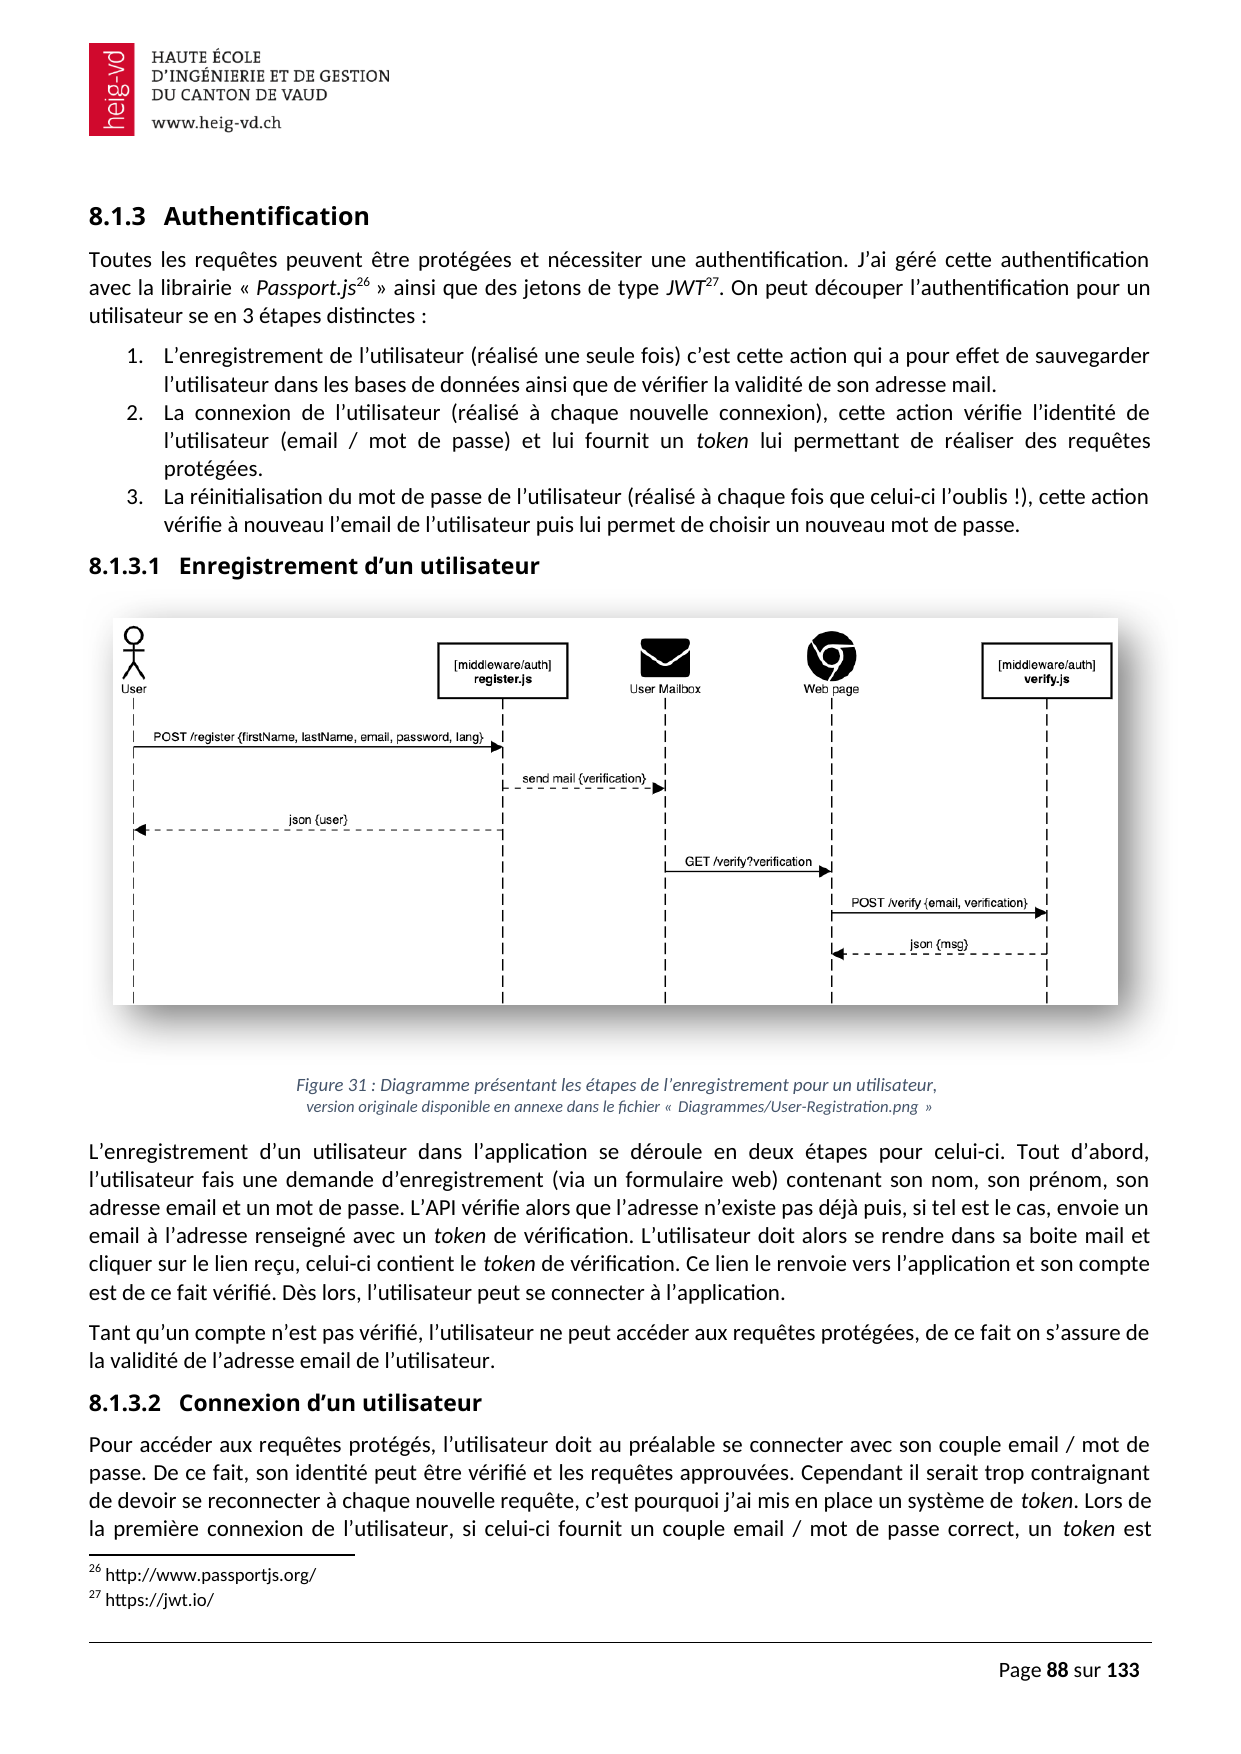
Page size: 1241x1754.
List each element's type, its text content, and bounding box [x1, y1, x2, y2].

subtitle Connexion d’un utilisateur [89, 1387, 1152, 1418]
text Tant qu’un compte n’est pas vérifié, l’utilisateur ne peut accéder aux requêtes protégées, de ce fait on s’assure de la validité de l’adresse email de l’utilisateur. [89, 1318, 1152, 1374]
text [89, 1430, 1152, 1542]
subtitle Enregistrement d’un utilisateur [89, 550, 1152, 582]
picture [89, 43, 389, 136]
list La réinitialisation du mot de passe de l’utilisateur (réalisé à chaque fois que celui-ci l’oublis !), cette action vérifie à nouveau l’email de l’utilisateur puis lui permet de choisir un nouveau mot de passe. [126, 482, 1152, 538]
list L’enregistrement de l’utilisateur (réalisé une seule fois) c’est cette action qui a pour effet de sauvegarder l’utilisateur dans les bases de données ainsi que de vérifier la validité de son adresse mail. [126, 342, 1152, 398]
text Toutes les requêtes peuvent être protégées et nécessiter une authentification. J’ai géré cette authentification avec la librairie « Passport.js » ainsi que des jetons de type JWT. On peut découper l’authentification pour un utilisateur se en 3 étapes distinctes : [89, 245, 1152, 329]
list La connexion de l’utilisateur (réalisé à chaque nouvelle connexion), cette action vérifie l’identité de l’utilisateur (email / mot de passe) et lui fournit un token lui permettant de réaliser des requêtes protégées. [126, 398, 1152, 482]
text L’enregistrement d’un utilisateur dans l’application se déroule en deux étapes pour celui-ci. Tout d’abord, l’utilisateur fais une demande d’enregistrement (via un formulaire web) contenant son nom, son prénom, son adresse email et un mot de passe. L’API vérifie alors que l’adresse n’existe pas déjà puis, si tel est le cas, envoie un email à l’adresse renseigné avec un token de vérification. L’utilisateur doit alors se rendre dans sa boite mail et cliquer sur le lien reçu, celui-ci contient le token de vérification. Ce lien le renvoie vers l’application et son compte est de ce fait vérifié. Dès lors, l’utilisateur peut se connecter à l’application. [89, 1137, 1152, 1306]
subtitle Authentification [89, 198, 1152, 233]
picture [113, 618, 1118, 1005]
